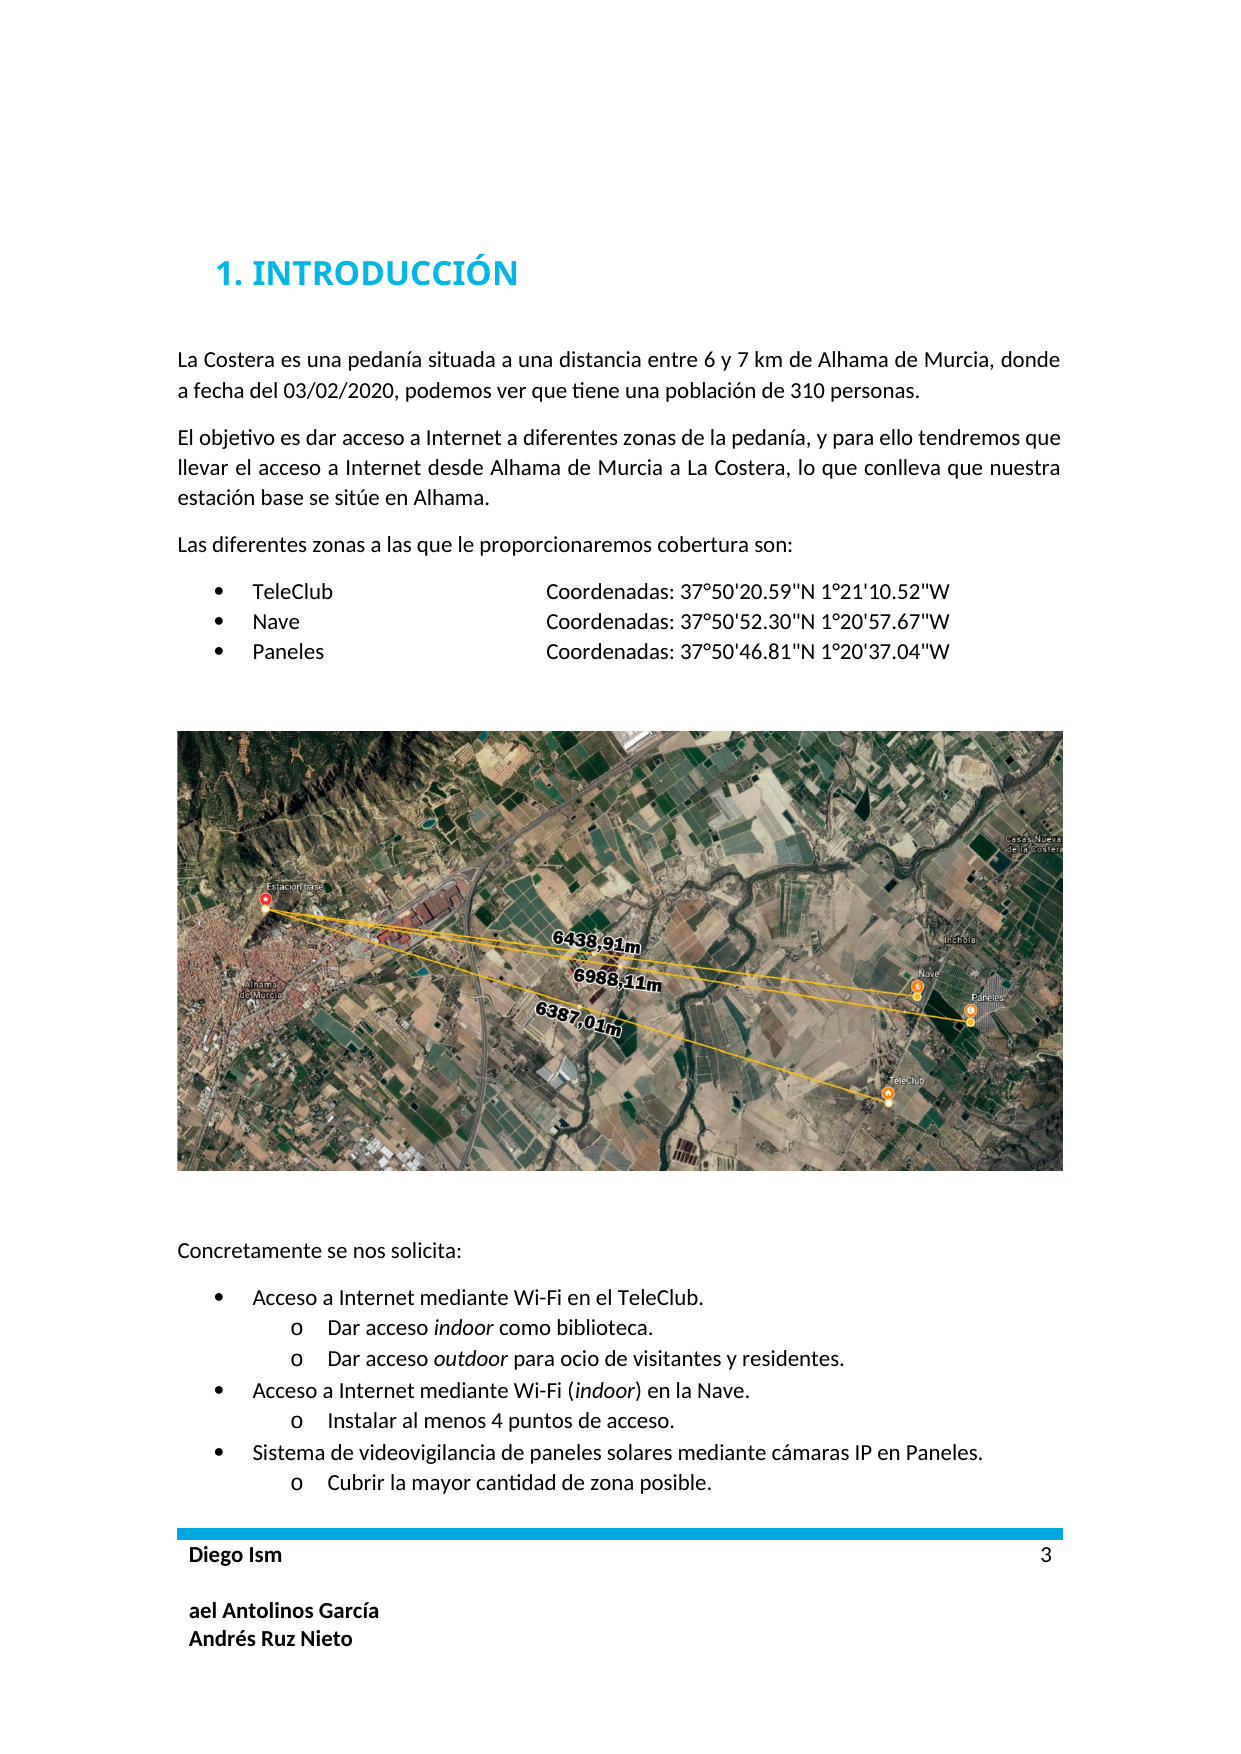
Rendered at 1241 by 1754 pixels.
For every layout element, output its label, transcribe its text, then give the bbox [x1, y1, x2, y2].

text Concretamente se nos solicita: [177, 1236, 1063, 1264]
list Cubrir la mayor cantidad de zona posible. [290, 1468, 1063, 1497]
text El objetivo es dar acceso a Internet a diferentes zonas de la pedanía, y para ello tendremos que llevar el acceso a Internet desde Alhama de Murcia a La Costera, lo que conlleva que nuestra estación base se sitúe en Alhama. [177, 423, 1063, 511]
list Dar acceso indoor como biblioteca. [290, 1313, 1063, 1342]
text Las diferentes zonas a las que le proporcionaremos cobertura son: [177, 530, 1063, 558]
list TeleClub Coordenadas: 37°50'20.59"N 1°21'10.52"W [215, 577, 1063, 605]
list Instalar al menos 4 puntos de acceso. [290, 1406, 1063, 1435]
text La Costera es una pedanía situada a una distancia entre 6 y 7 km de Alhama de Murcia, donde a fecha del 03/02/2020, podemos ver que tiene una población de 310 personas. [177, 346, 1063, 404]
list Acceso a Internet mediante Wi-Fi en el TeleClub. [215, 1283, 1063, 1311]
subtitle INTRODUCCIÓN [215, 250, 1063, 295]
list Paneles Coordenadas: 37°50'46.81"N 1°20'37.04"W [215, 637, 1063, 665]
list Acceso a Internet mediante Wi-Fi (indoor) en la Nave. [215, 1376, 1063, 1404]
picture [177, 731, 1063, 1171]
list Dar acceso outdoor para ocio de visitantes y residentes. [290, 1344, 1063, 1374]
list Nave Coordenadas: 37°50'52.30"N 1°20'57.67"W [215, 607, 1063, 635]
list Sistema de videovigilancia de paneles solares mediante cámaras IP en Paneles. [215, 1438, 1063, 1466]
